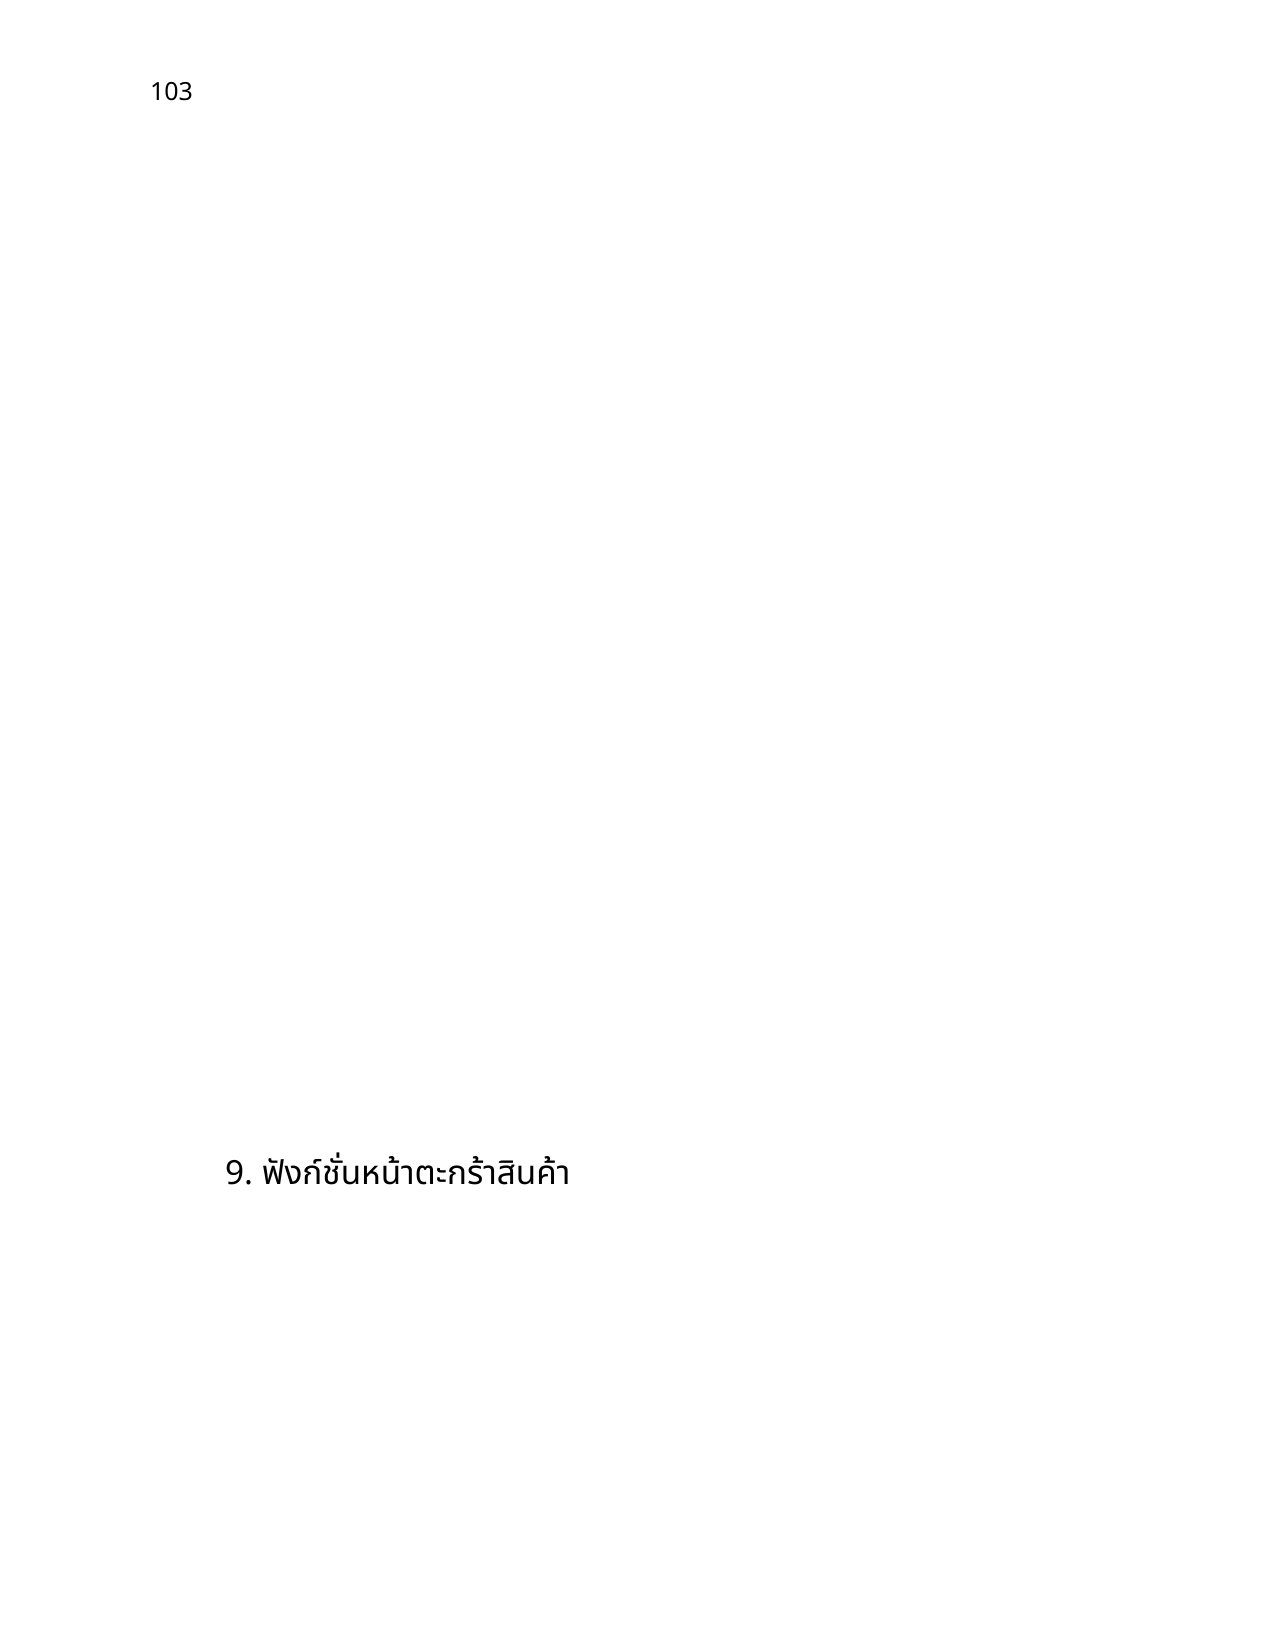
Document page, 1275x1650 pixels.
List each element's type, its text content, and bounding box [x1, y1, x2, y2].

text 9. ฟังก์ชั่นหน้าตะกร้าสินค้า [150, 1149, 1125, 1200]
